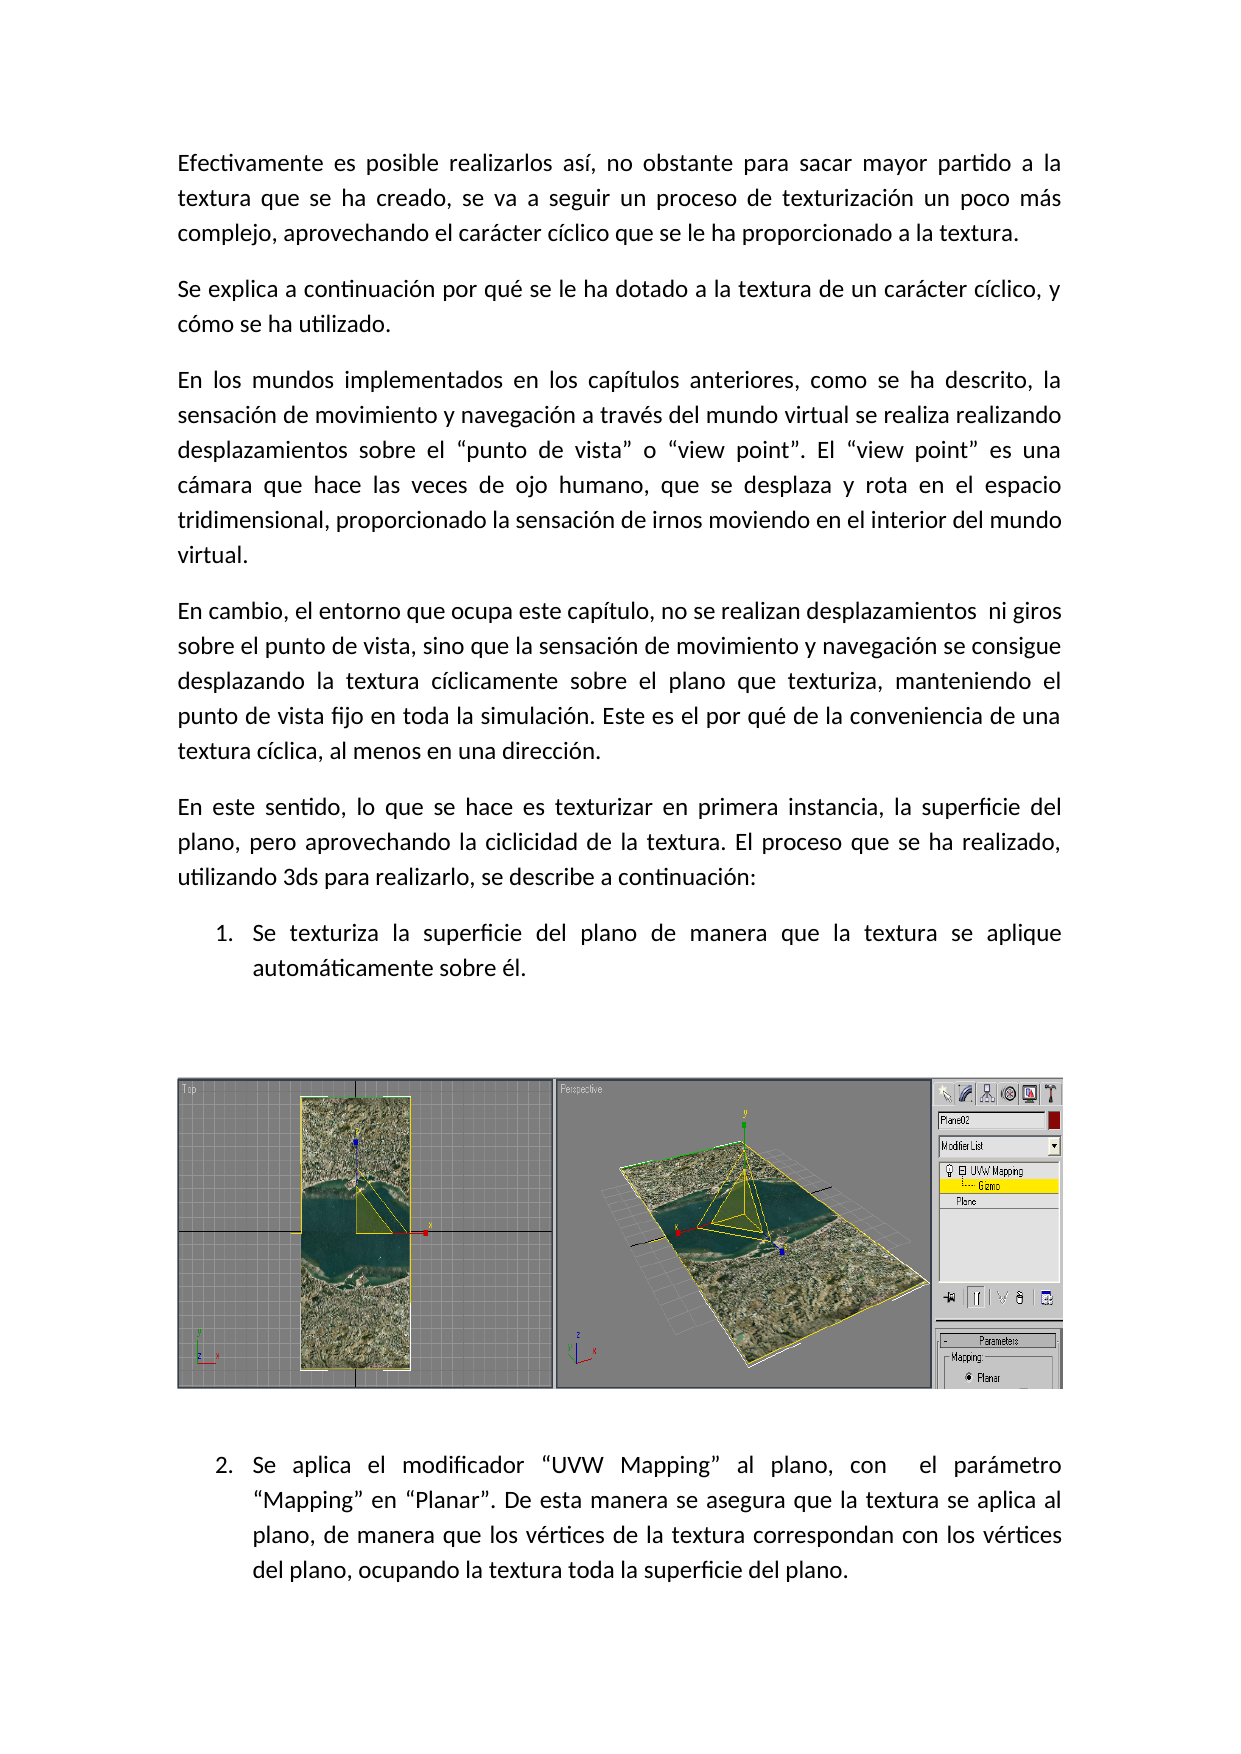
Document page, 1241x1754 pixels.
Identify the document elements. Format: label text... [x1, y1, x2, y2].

list Se texturiza la superficie del plano de manera que la textura se aplique automáticamente sobre él. [215, 917, 1063, 982]
list Se aplica el modificador “UVW Mapping” al plano, con el parámetro “Mapping” en “Planar”. De esta manera se asegura que la textura se aplica al plano, de manera que los vértices de la textura correspondan con los vértices del plano, ocupando la textura toda la superficie del plano. [215, 1449, 1063, 1584]
text Se explica a continuación por qué se le ha dotado a la textura de un carácter cíclico, y cómo se ha utilizado. [177, 273, 1063, 339]
picture [177, 1077, 1063, 1389]
text En los mundos implementados en los capítulos anteriores, como se ha descrito, la sensación de movimiento y navegación a través del mundo virtual se realiza realizando desplazamientos sobre el “punto de vista” o “view point”. El “view point” es una cámara que hace las veces de ojo humano, que se desplaza y rota en el espacio tridimensional, proporcionado la sensación de irnos moviendo en el interior del mundo virtual. [177, 364, 1063, 570]
text En este sentido, lo que se hace es texturizar en primera instancia, la superficie del plano, pero aprovechando la ciclicidad de la textura. El proceso que se ha realizado, utilizando 3ds para realizarlo, se describe a continuación: [177, 791, 1063, 891]
text Efectivamente es posible realizarlos así, no obstante para sacar mayor partido a la textura que se ha creado, se va a seguir un proceso de texturización un poco más complejo, aprovechando el carácter cíclico que se le ha proporcionado a la textura. [177, 148, 1063, 248]
text En cambio, el entorno que ocupa este capítulo, no se realizan desplazamientos ni giros sobre el punto de vista, sino que la sensación de movimiento y navegación se consigue desplazando la textura cíclicamente sobre el plano que texturiza, manteniendo el punto de vista fijo en toda la simulación. Este es el por qué de la conveniencia de una textura cíclica, al menos en una dirección. [177, 595, 1063, 766]
